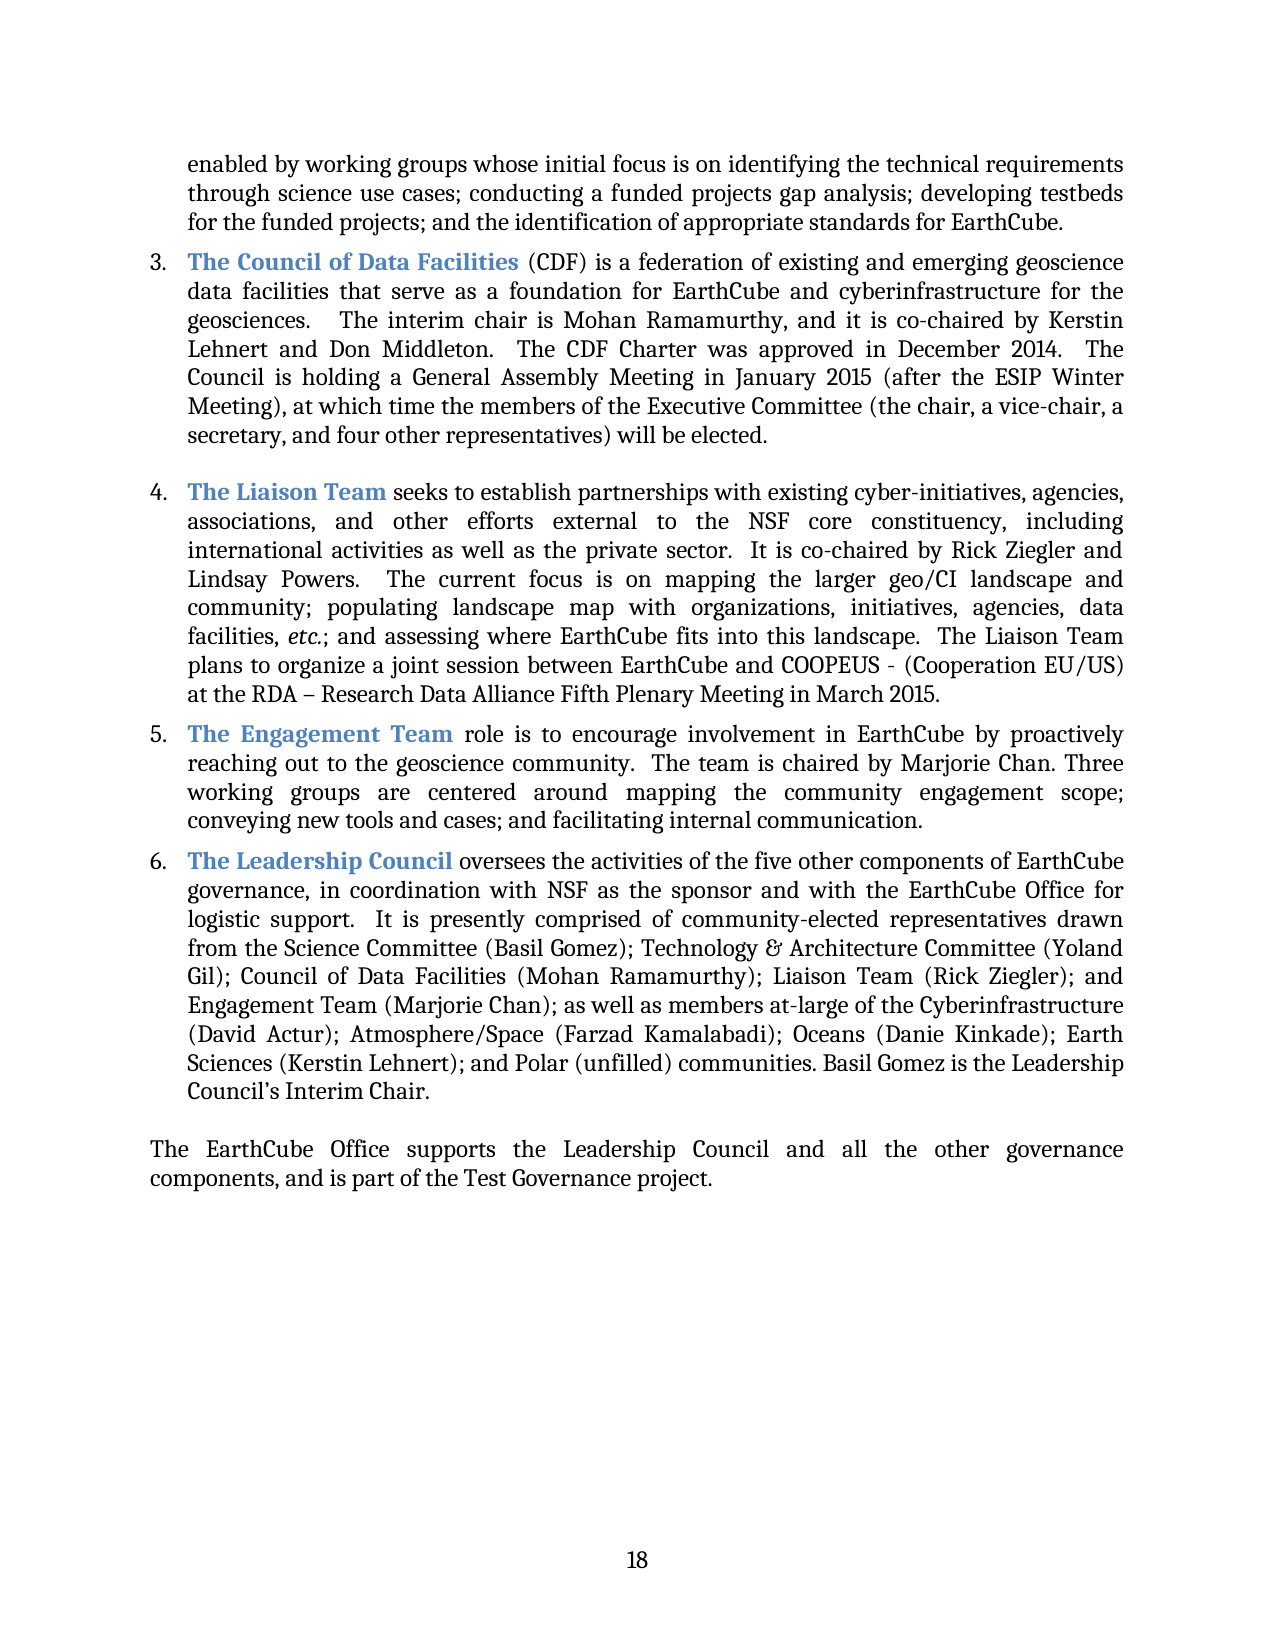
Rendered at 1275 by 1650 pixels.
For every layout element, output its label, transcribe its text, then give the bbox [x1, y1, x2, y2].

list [150, 150, 1125, 236]
list The Liaison Team seeks to establish partnerships with existing cyber-initiatives, agencies, associations, and other efforts external to the NSF core constituency, including international activities as well as the private sector. It is co-chaired by Rick Ziegler and Lindsay Powers. The current focus is on mapping the larger geo/CI landscape and community; populating landscape map with organizations, initiatives, agencies, data facilities, etc.; and assessing where EarthCube fits into this landscape. The Liaison Team plans to organize a joint session between EarthCube and COOPEUS - (Cooperation EU/US) at the RDA – Research Data Alliance Fifth Plenary Meeting in March 2015. [150, 478, 1125, 708]
text The EarthCube Office supports the Leadership Council and all the other governance components, and is part of the Test Governance project. [150, 1135, 1125, 1192]
list The Council of Data Facilities (CDF) is a federation of existing and emerging geoscience data facilities that serve as a foundation for EarthCube and cyberinfrastructure for the geosciences. The interim chair is Mohan Ramamurthy, and it is co-chaired by Kerstin Lehnert and Don Middleton. The CDF Charter was approved in December 2014. The Council is holding a General Assembly Meeting in January 2015 (after the ESIP Winter Meeting), at which time the members of the Executive Committee (the chair, a vice-chair, a secretary, and four other representatives) will be elected. [150, 248, 1125, 449]
list The Engagement Team role is to encourage involvement in EarthCube by proactively reaching out to the geoscience community. The team is chaired by Marjorie Chan. Three working groups are centered around mapping the community engagement scope; conveying new tools and cases; and facilitating internal communication. [150, 720, 1125, 835]
list The Leadership Council oversees the activities of the five other components of EarthCube governance, in coordination with NSF as the sponsor and with the EarthCube Office for logistic support. It is presently comprised of community-elected representatives drawn from the Science Committee (Basil Gomez); Technology & Architecture Committee (Yoland Gil); Council of Data Facilities (Mohan Ramamurthy); Liaison Team (Rick Ziegler); and Engagement Team (Marjorie Chan); as well as members at-large of the Cyberinfrastructure (David Actur); Atmosphere/Space (Farzad Kamalabadi); Oceans (Danie Kinkade); Earth Sciences (Kerstin Lehnert); and Polar (unfilled) communities. Basil Gomez is the Leadership Council’s Interim Chair. [150, 847, 1125, 1106]
